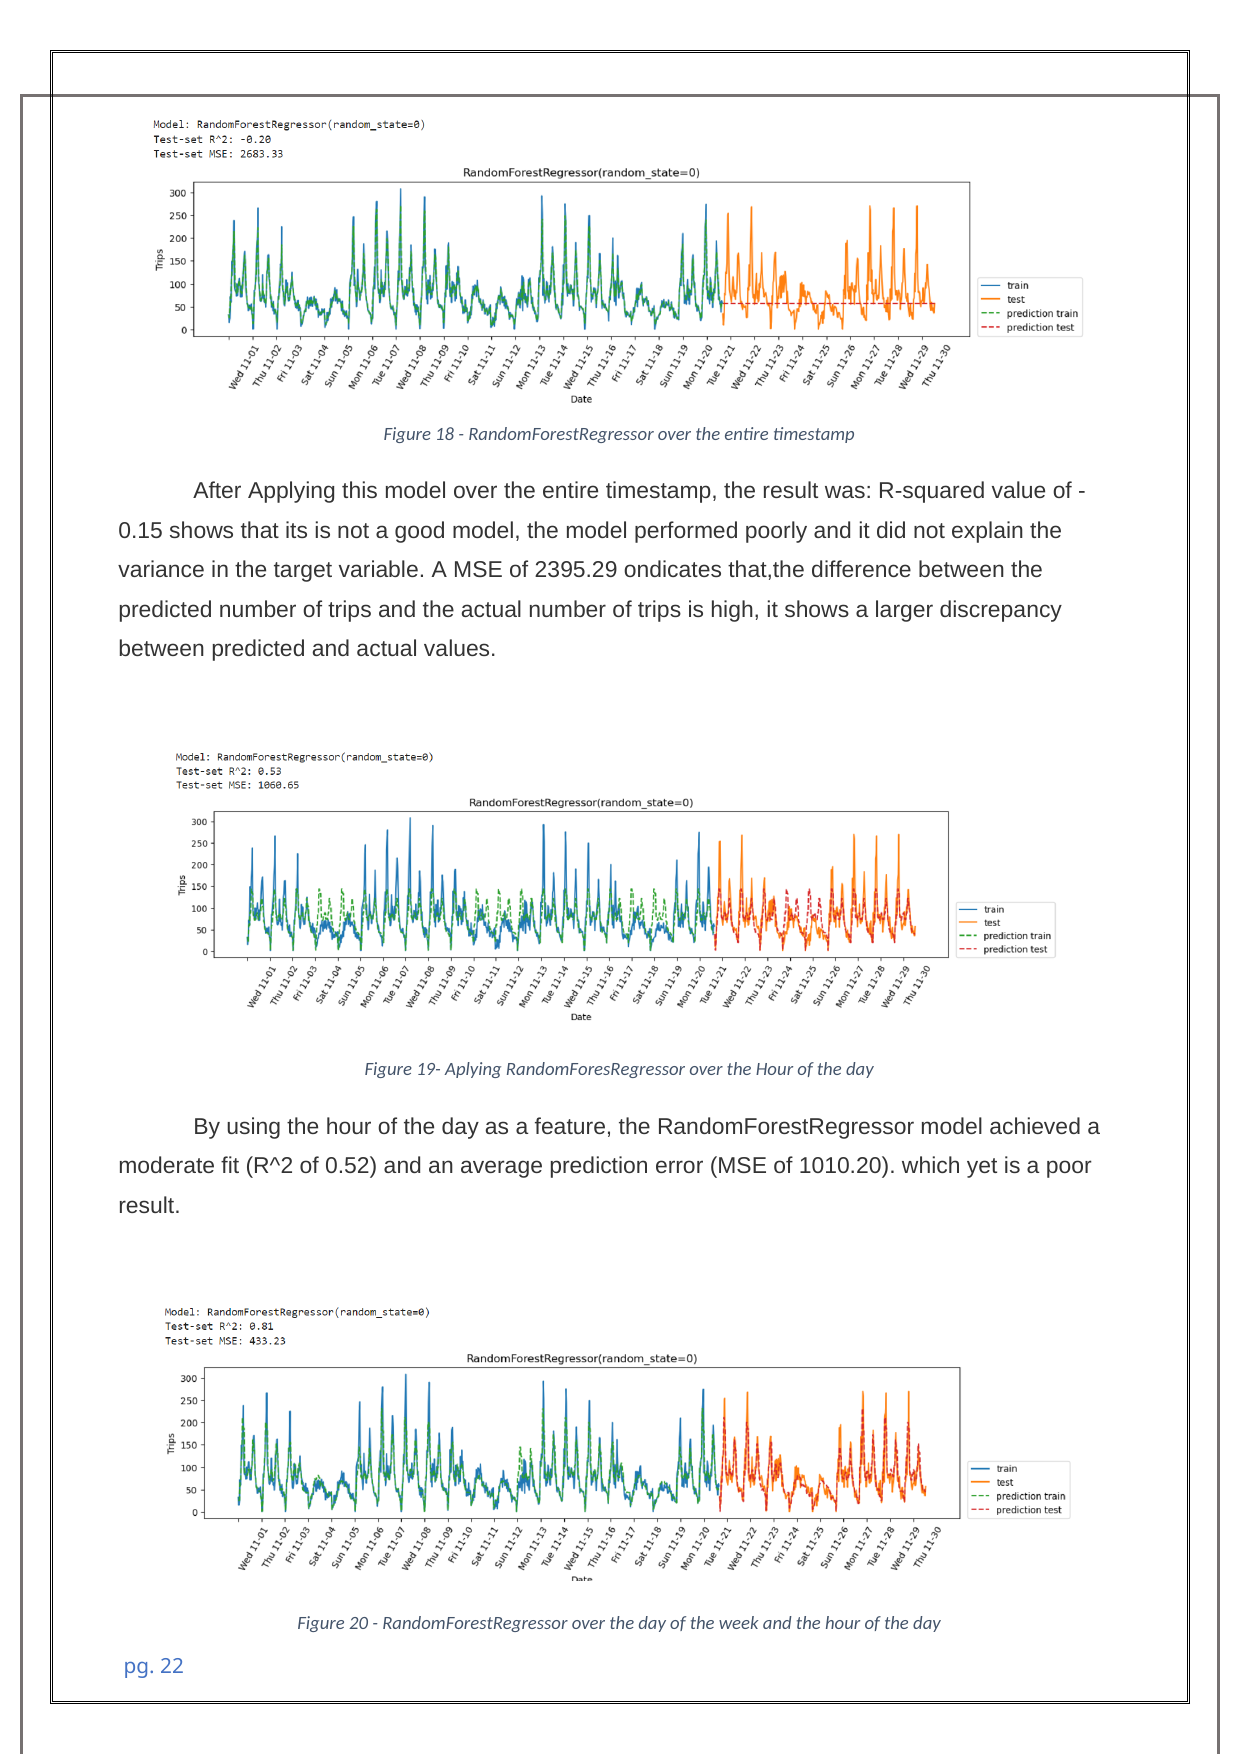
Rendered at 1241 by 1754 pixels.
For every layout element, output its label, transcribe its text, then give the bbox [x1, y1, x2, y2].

text By using the hour of the day as a feature, the RandomForestRegressor model achieved a moderate fit (R^2 of 0.52) and an average prediction error (MSE of 1010.20). which yet is a poor result. [118, 1113, 1122, 1218]
picture [149, 118, 1091, 409]
text Figure 19- Aplying RandomForesRegressor over the Hour of the day [118, 1057, 1122, 1080]
text Figure 18 - RandomForestRegressor over the entire timestamp [118, 422, 1122, 445]
text Figure 20 - RandomForestRegressor over the day of the week and the hour of the day [118, 1611, 1122, 1634]
text After Applying this model over the entire timestamp, the result was: R-squared value of -0.15 shows that its is not a good model, the model performed poorly and it did not explain the variance in the target variable. A MSE of 2395.29 ondicates that,the difference between the predicted number of trips and the actual number of trips is high, it shows a larger discrepancy between predicted and actual values. [118, 477, 1122, 662]
picture [163, 1303, 1078, 1581]
picture [173, 752, 1067, 1027]
